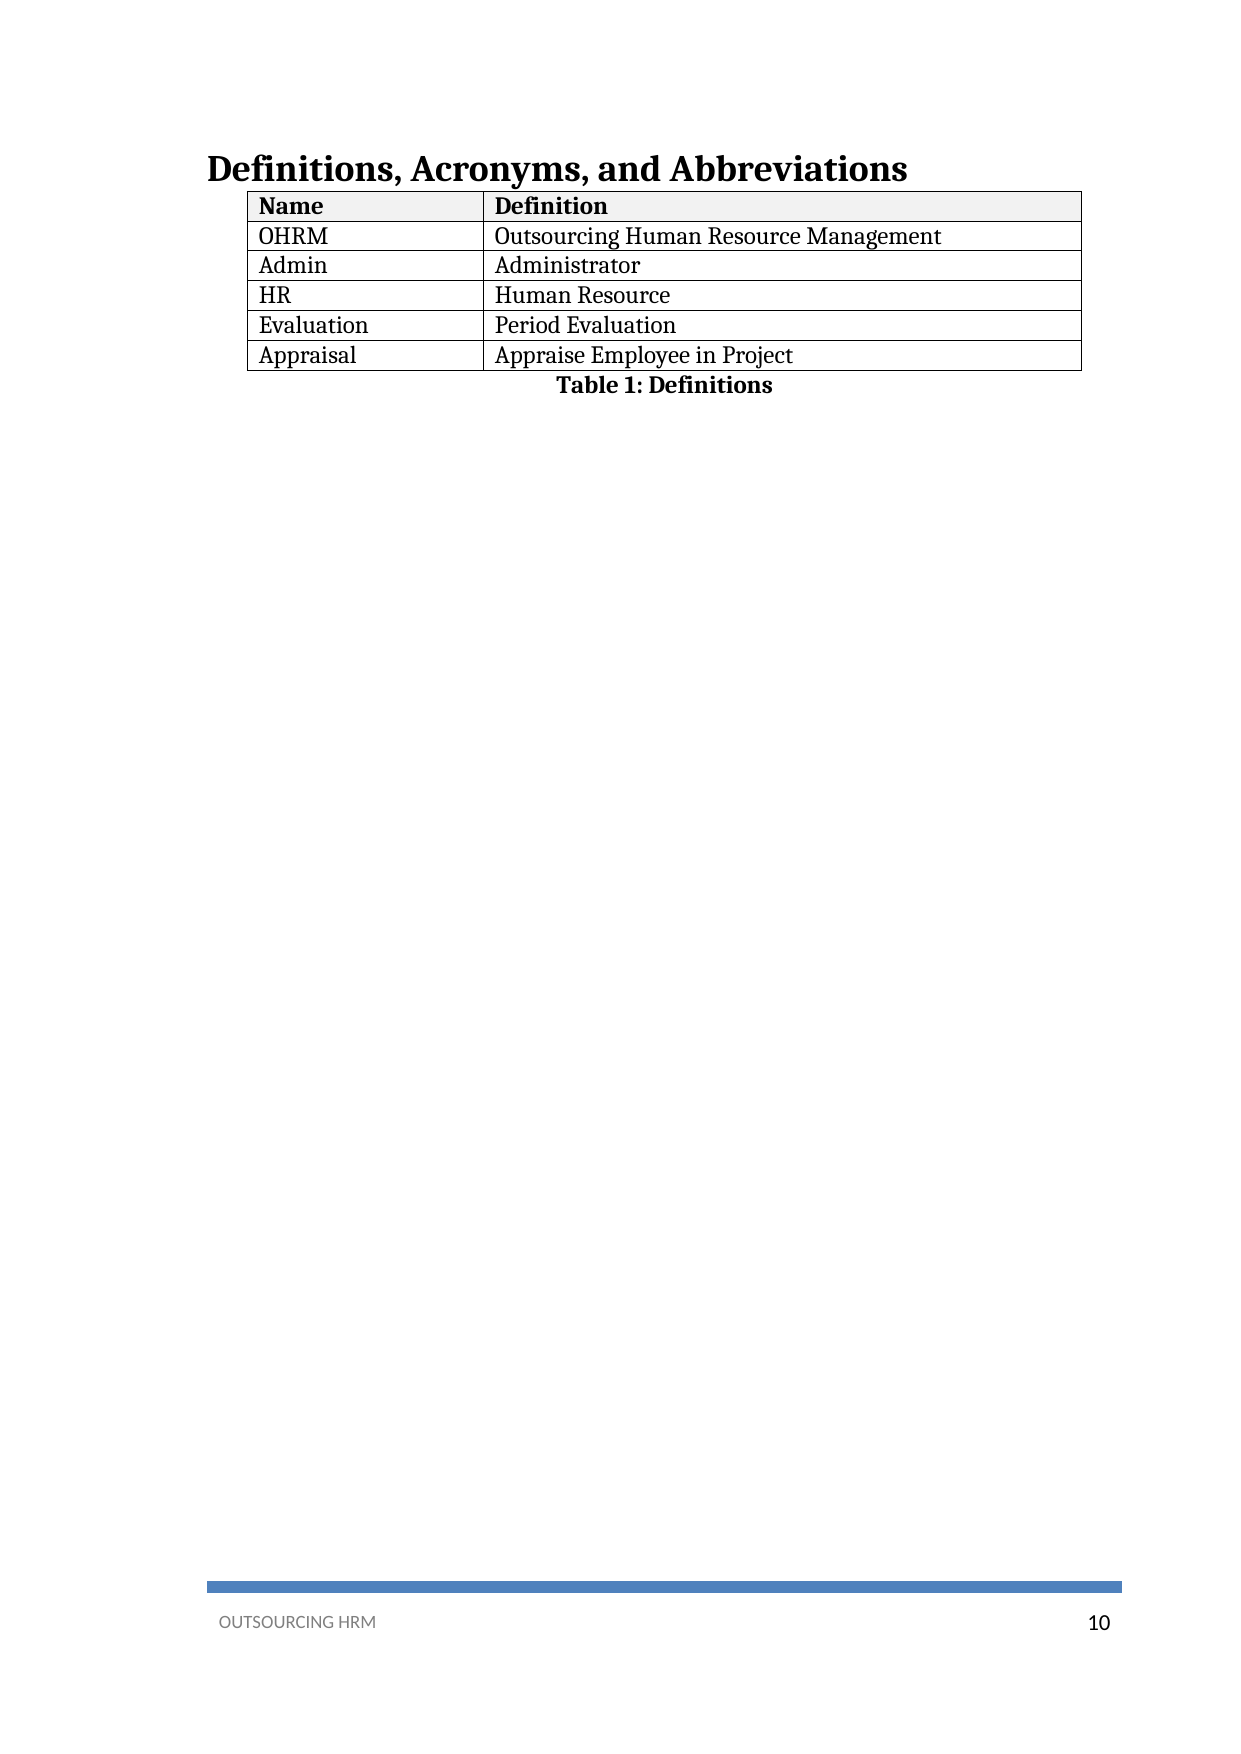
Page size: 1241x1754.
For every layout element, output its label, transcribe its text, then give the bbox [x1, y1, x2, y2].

table_cell Human Resource [484, 281, 1081, 310]
text Table 1: Definitions [207, 371, 1122, 399]
table_cell HR [248, 281, 483, 310]
table_header Definition [484, 192, 1081, 221]
table_cell Administrator [484, 251, 1081, 280]
subtitle Definitions, Acronyms, and Abbreviations [207, 148, 1122, 191]
table_cell Appraisal [248, 341, 483, 369]
table_cell Appraise Employee in Project [484, 341, 1081, 369]
table_cell Period Evaluation [484, 311, 1081, 340]
table_cell OHRM [248, 222, 483, 250]
table_cell Outsourcing Human Resource Management [484, 222, 1081, 250]
table_cell Admin [248, 251, 483, 280]
table_cell Evaluation [248, 311, 483, 340]
table_header Name [248, 192, 483, 221]
